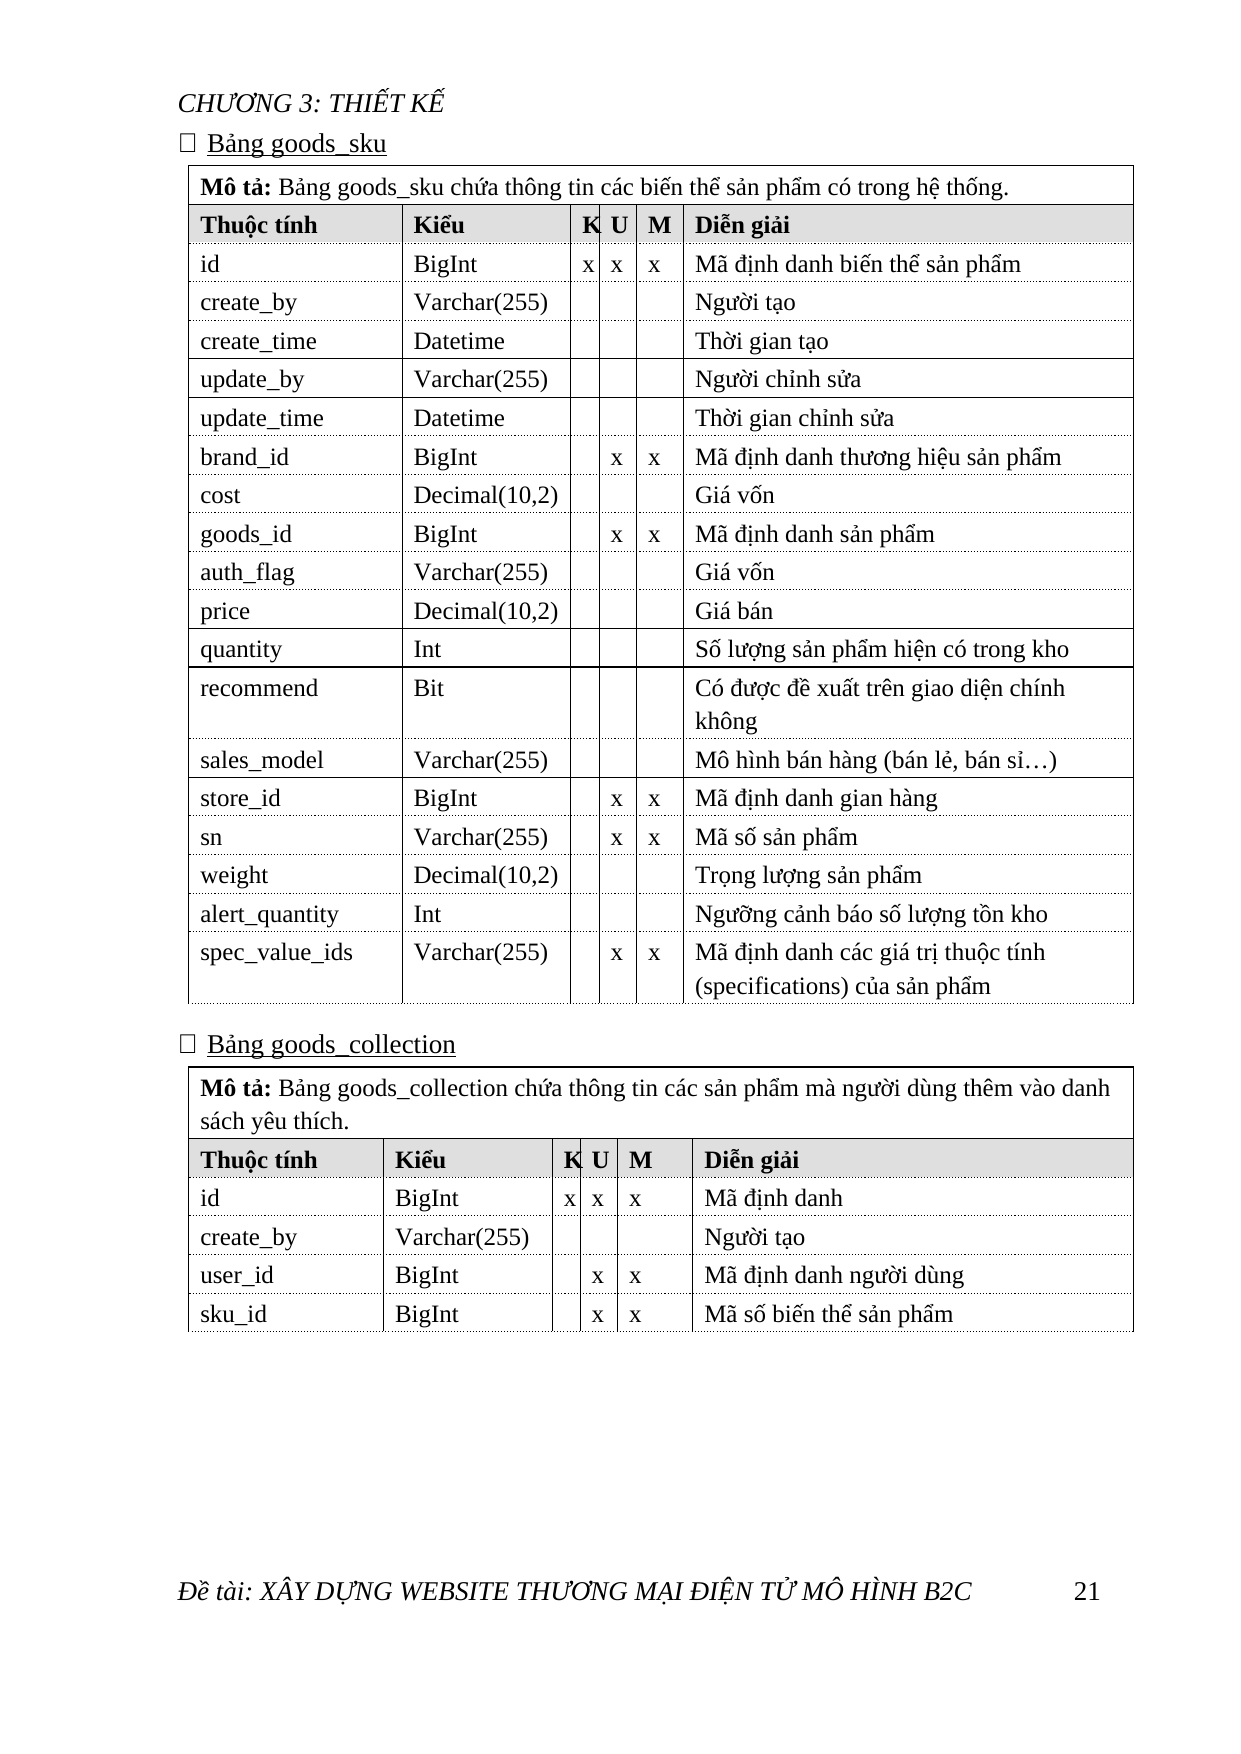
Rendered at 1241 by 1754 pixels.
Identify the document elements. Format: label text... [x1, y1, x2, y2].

table_cell Mã định danh sản phẩm [684, 512, 1133, 551]
table_cell id [189, 1177, 383, 1215]
table_cell Mã số biến thể sản phẩm [693, 1293, 1133, 1331]
table_cell x [600, 778, 636, 815]
table_cell [571, 359, 599, 397]
text Bảng goods_collection [177, 1029, 1122, 1060]
table_cell [637, 629, 683, 666]
table_cell x [571, 243, 599, 281]
table_cell Int [403, 629, 570, 666]
table_cell Varchar(255) [403, 738, 570, 777]
table_cell Số lượng sản phẩm hiện có trong kho [684, 629, 1133, 666]
table_cell [618, 1215, 692, 1254]
table_cell Mã định danh người dùng [693, 1254, 1133, 1292]
table_cell sku_id [189, 1293, 383, 1331]
table_cell Mã định danh gian hàng [684, 778, 1133, 815]
table_cell Người chỉnh sửa [684, 359, 1133, 397]
table_cell quantity [189, 629, 402, 666]
table_cell U [581, 1139, 617, 1177]
table_cell [571, 320, 599, 358]
table_cell Mã định danh biến thể sản phẩm [684, 243, 1133, 281]
table_cell x [618, 1177, 692, 1215]
table_cell Mã định danh [693, 1177, 1133, 1215]
table_cell [571, 474, 599, 512]
table_cell Thời gian chỉnh sửa [684, 398, 1133, 435]
table_cell x [637, 778, 683, 815]
table_cell Varchar(255) [403, 359, 570, 397]
table_cell create_time [189, 320, 402, 358]
table_cell Decimal(10,2) [403, 854, 570, 892]
table_cell x [581, 1293, 617, 1331]
table_cell BigInt [403, 778, 570, 815]
table_cell [571, 815, 599, 854]
table_cell Người tạo [684, 281, 1133, 319]
table_cell Mã định danh các giá trị thuộc tính (specifications) của sản phẩm [684, 931, 1133, 1003]
table_cell BigInt [384, 1177, 552, 1215]
table_cell [571, 281, 599, 319]
table_cell x [637, 931, 683, 1003]
table_cell [553, 1254, 580, 1292]
table_cell [600, 738, 636, 777]
table_cell Người tạo [693, 1215, 1133, 1254]
table_cell [581, 1215, 617, 1254]
table_cell Kiểu [384, 1139, 552, 1177]
table_cell Int [403, 893, 570, 931]
table_cell create_by [189, 281, 402, 319]
table_cell [600, 589, 636, 628]
table_cell x [618, 1254, 692, 1292]
table_cell BigInt [403, 243, 570, 281]
table_cell Mã định danh thương hiệu sản phẩm [684, 435, 1133, 474]
table_cell recommend [189, 668, 402, 738]
table_cell [637, 474, 683, 512]
table_cell Datetime [403, 320, 570, 358]
table_cell [600, 668, 636, 738]
table_cell x [637, 815, 683, 854]
table_cell Ngưỡng cảnh báo số lượng tồn kho [684, 893, 1133, 931]
table_cell [600, 629, 636, 666]
table_cell [637, 668, 683, 738]
table_cell spec_value_ids [189, 931, 402, 1003]
table_cell Datetime [403, 398, 570, 435]
table_cell [600, 854, 636, 892]
table_cell Thuộc tính [189, 205, 402, 242]
table_cell Varchar(255) [403, 281, 570, 319]
table_cell [553, 1293, 580, 1331]
table_cell id [189, 243, 402, 281]
table_cell [637, 281, 683, 319]
table_cell BigInt [403, 435, 570, 474]
table_cell x [553, 1177, 580, 1215]
table_cell alert_quantity [189, 893, 402, 931]
table_cell x [581, 1254, 617, 1292]
table_cell x [637, 435, 683, 474]
table_cell [600, 474, 636, 512]
table_cell [637, 854, 683, 892]
table_cell x [618, 1293, 692, 1331]
table_cell Varchar(255) [403, 551, 570, 589]
table_cell U [600, 205, 636, 242]
table_cell Thời gian tạo [684, 320, 1133, 358]
table_cell K [553, 1139, 580, 1177]
table_cell Có được đề xuất trên giao diện chính không [684, 668, 1133, 738]
table_cell Decimal(10,2) [403, 589, 570, 628]
table_cell [637, 398, 683, 435]
table_cell [637, 320, 683, 358]
table_cell [553, 1215, 580, 1254]
table_cell x [637, 512, 683, 551]
table_cell BigInt [384, 1254, 552, 1292]
table_cell [637, 359, 683, 397]
table_cell auth_flag [189, 551, 402, 589]
table_cell x [600, 512, 636, 551]
table_cell [571, 551, 599, 589]
table_cell store_id [189, 778, 402, 815]
table_cell Giá bán [684, 589, 1133, 628]
table_header Mô tả: Bảng goods_collection chứa thông tin các sản phẩm mà người dùng thêm vào danh sách yêu thích. [189, 1068, 1133, 1138]
table_cell Giá vốn [684, 551, 1133, 589]
table_cell [571, 738, 599, 777]
table_cell [600, 320, 636, 358]
table_cell x [600, 243, 636, 281]
table_cell [637, 551, 683, 589]
table_cell Bit [403, 668, 570, 738]
table_cell [637, 589, 683, 628]
table_cell Thuộc tính [189, 1139, 383, 1177]
table_cell update_time [189, 398, 402, 435]
table_cell [637, 893, 683, 931]
table_cell Trọng lượng sản phẩm [684, 854, 1133, 892]
table_cell x [600, 435, 636, 474]
table_cell Varchar(255) [403, 931, 570, 1003]
table_cell cost [189, 474, 402, 512]
table_cell Mô hình bán hàng (bán lẻ, bán sỉ…) [684, 738, 1133, 777]
table_cell sales_model [189, 738, 402, 777]
table_cell weight [189, 854, 402, 892]
table_cell [600, 359, 636, 397]
table_cell [600, 551, 636, 589]
table_cell BigInt [384, 1293, 552, 1331]
table_cell Kiểu [403, 205, 570, 242]
table_cell [571, 668, 599, 738]
table_cell [571, 893, 599, 931]
table_cell goods_id [189, 512, 402, 551]
table_cell [571, 435, 599, 474]
table_cell Diễn giải [693, 1139, 1133, 1177]
table_cell [637, 738, 683, 777]
table_cell x [637, 243, 683, 281]
table_cell [571, 398, 599, 435]
table_cell [600, 281, 636, 319]
table_cell create_by [189, 1215, 383, 1254]
table_cell [571, 854, 599, 892]
table_cell Varchar(255) [403, 815, 570, 854]
table_cell BigInt [403, 512, 570, 551]
table_cell brand_id [189, 435, 402, 474]
table_cell Varchar(255) [384, 1215, 552, 1254]
table_cell x [600, 815, 636, 854]
table_cell [571, 512, 599, 551]
table_cell [571, 589, 599, 628]
table_cell Decimal(10,2) [403, 474, 570, 512]
table_cell x [600, 931, 636, 1003]
table_header Mô tả: Bảng goods_sku chứa thông tin các biến thể sản phẩm có trong hệ thống. [189, 166, 1133, 204]
table_cell Diễn giải [684, 205, 1133, 242]
table_cell user_id [189, 1254, 383, 1292]
table_cell Giá vốn [684, 474, 1133, 512]
table_cell M [618, 1139, 692, 1177]
table_cell x [581, 1177, 617, 1215]
table_cell M [637, 205, 683, 242]
table_cell [600, 893, 636, 931]
table_cell [571, 629, 599, 666]
table_cell update_by [189, 359, 402, 397]
table_cell K [571, 205, 599, 242]
text Bảng goods_sku [177, 128, 1122, 159]
table_cell price [189, 589, 402, 628]
table_cell sn [189, 815, 402, 854]
table_cell [571, 778, 599, 815]
table_cell [600, 398, 636, 435]
table_cell [571, 931, 599, 1003]
table_cell Mã số sản phẩm [684, 815, 1133, 854]
